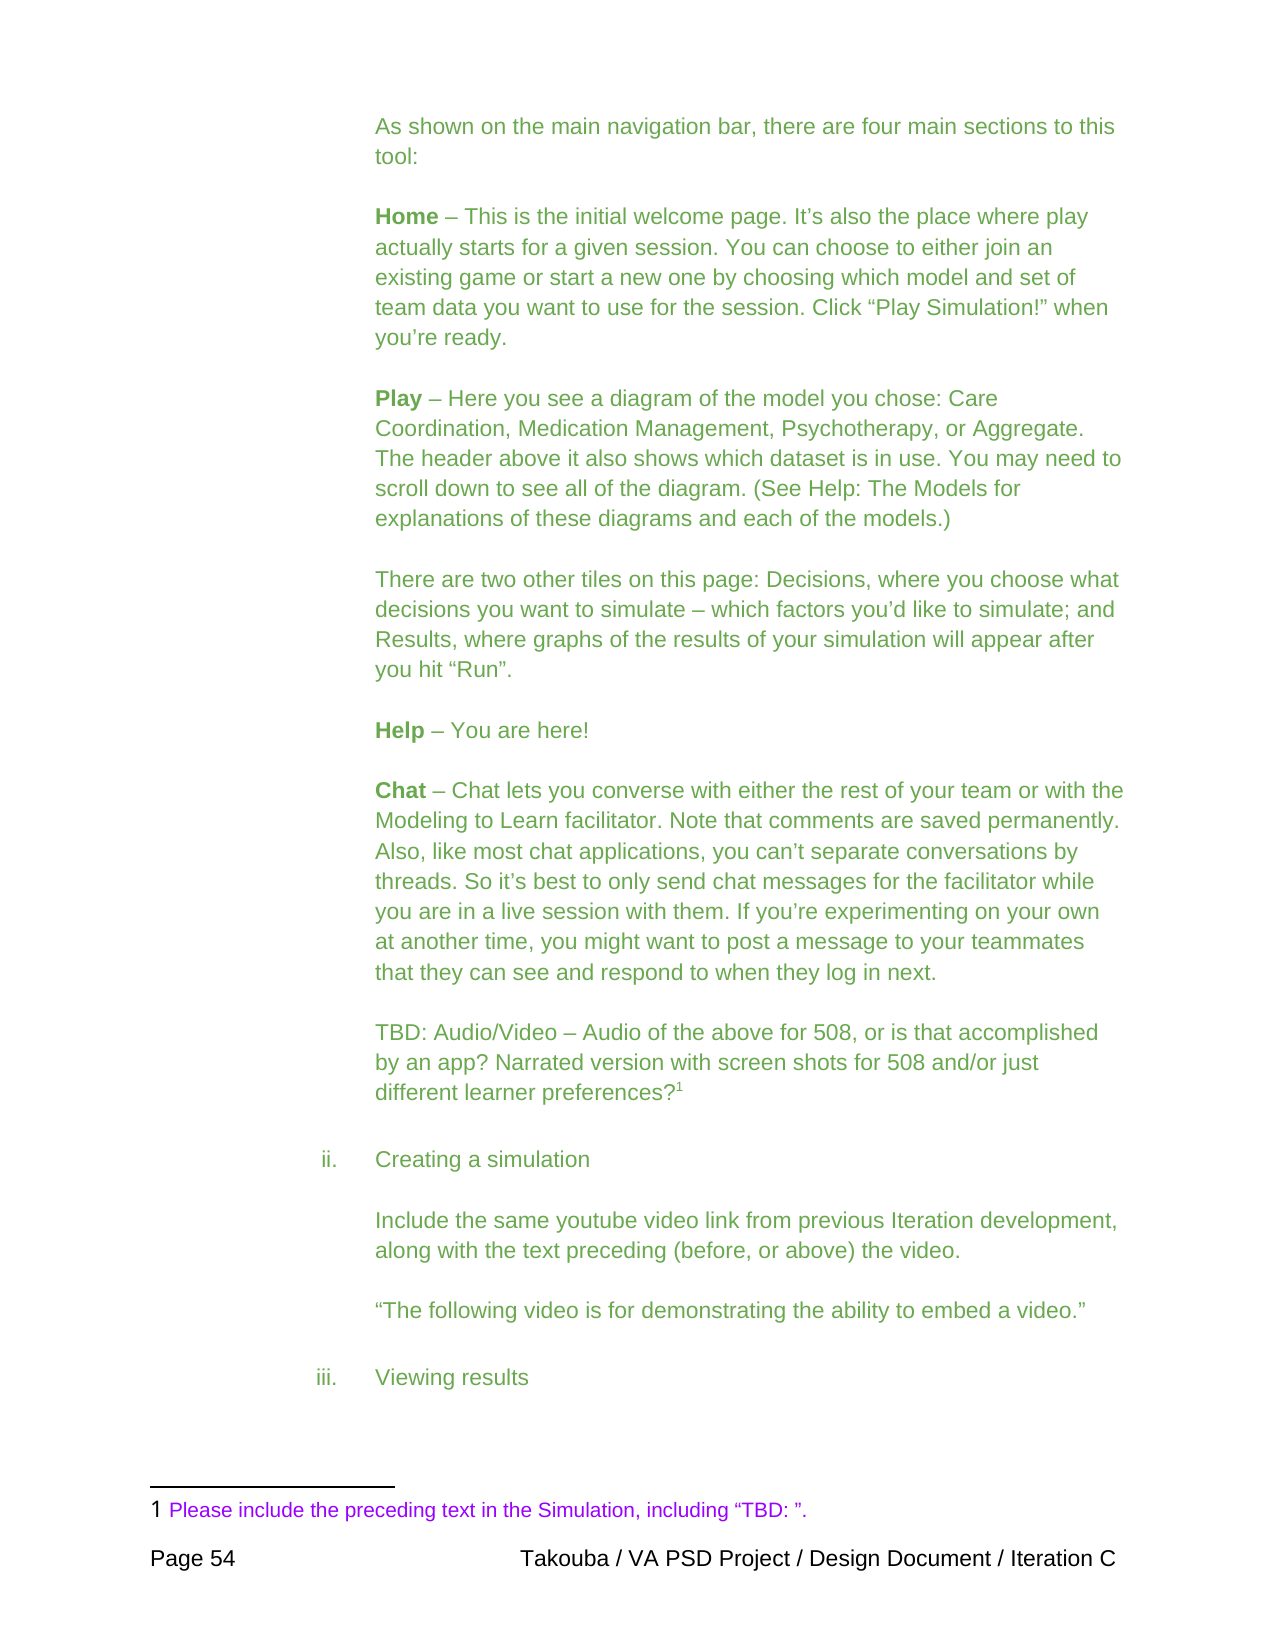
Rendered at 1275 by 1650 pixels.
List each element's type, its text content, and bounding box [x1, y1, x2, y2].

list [337, 113, 1125, 1142]
list Creating a simulation Include the same youtube video link from previous Iteration development, along with the text preceding (before, or above) the video. “The following video is for demonstrating the ability to embed a video.” [337, 1146, 1125, 1360]
list Viewing results [337, 1364, 1125, 1427]
